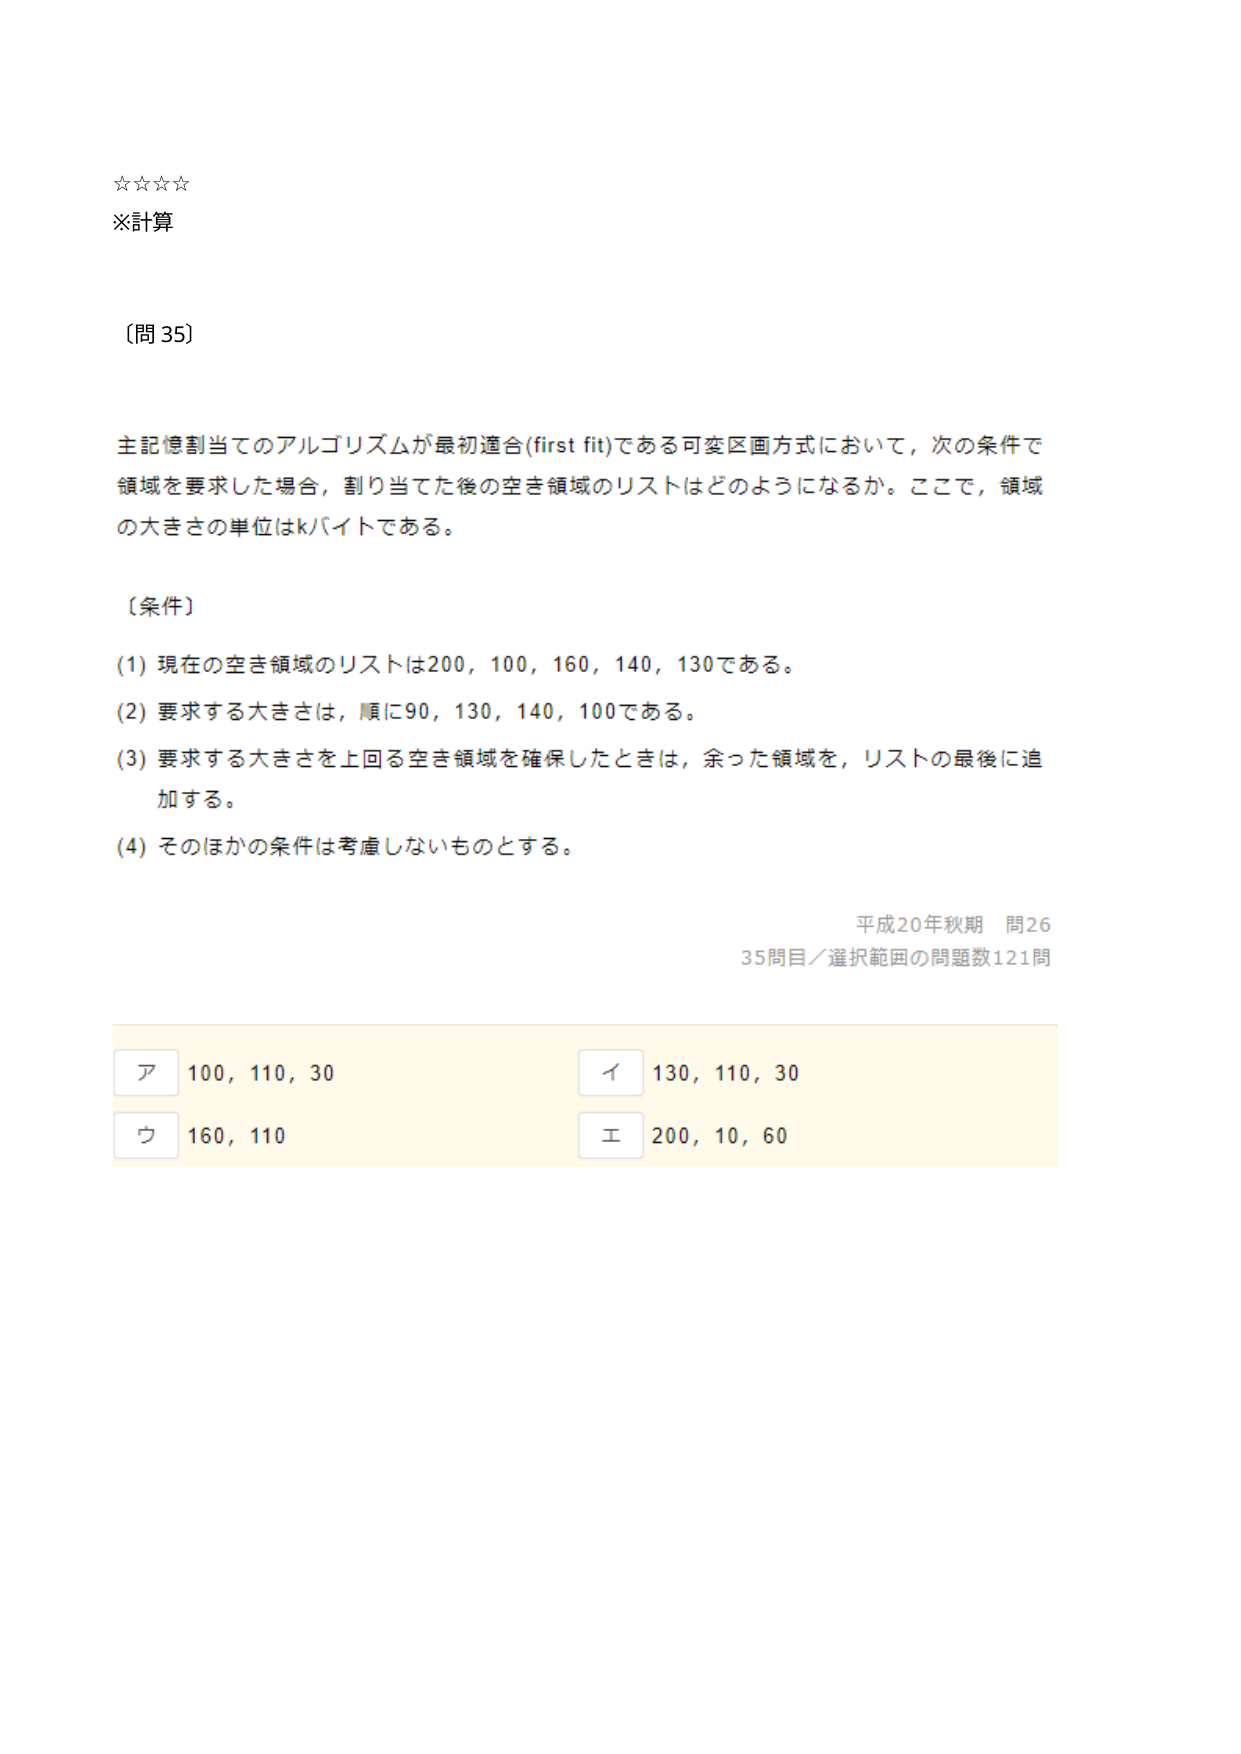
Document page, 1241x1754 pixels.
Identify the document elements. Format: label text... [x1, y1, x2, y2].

text ※計算 [112, 202, 1128, 239]
text ☆☆☆☆ [112, 164, 1128, 202]
text 〔問35〕 [112, 314, 1128, 352]
picture [112, 427, 1058, 1167]
